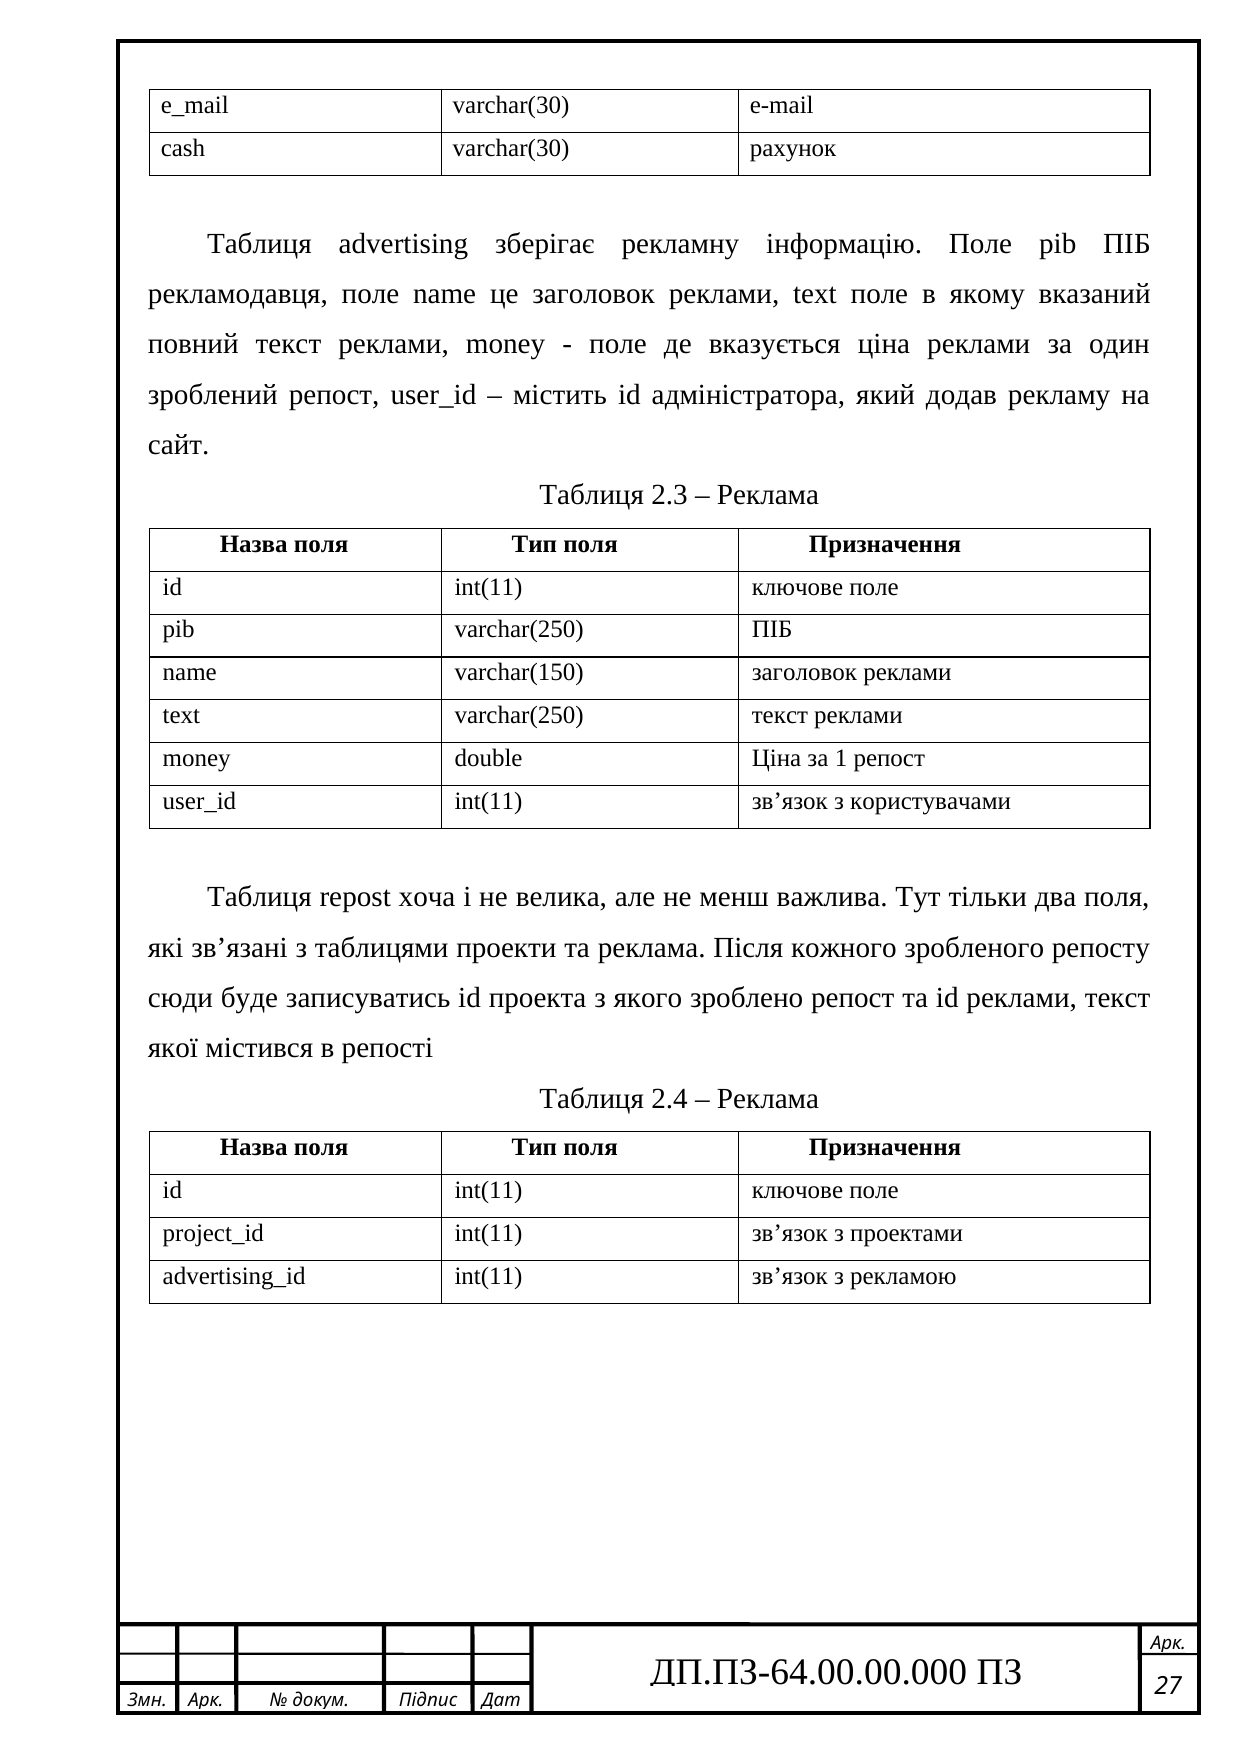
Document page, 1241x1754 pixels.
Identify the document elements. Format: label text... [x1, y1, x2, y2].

text Таблиця 2.3 – Реклама [148, 477, 1152, 511]
text Таблиця repost хоча і не велика, але не менш важлива. Тут тільки два поля, які зв’язані з таблицями проекти та реклама. Після кожного зробленого репосту сюди буде записуватись id проекта з якого зроблено репост та id реклами, текст якої містився в репості [148, 879, 1152, 1064]
table_cell Ціна за 1 репост [739, 743, 1149, 785]
table_cell зв’язок з проектами [739, 1218, 1149, 1260]
table_cell int(11) [442, 572, 738, 613]
table_cell varchar(150) [442, 658, 738, 699]
table_cell varchar(250) [442, 700, 738, 742]
table_cell ключове поле [739, 1175, 1149, 1217]
table_cell int(11) [442, 1175, 738, 1217]
text Таблиця advertising зберігає рекламну інформацію. Поле pib ПІБ рекламодавця, поле name це заголовок реклами, text поле в якому вказаний повний текст реклами, money - поле де вказується ціна реклами за один зроблений репост, user_id – містить id адміністратора, який додав рекламу на сайт. [148, 226, 1152, 461]
table_header Назва поля [150, 529, 441, 571]
table_cell int(11) [442, 1218, 738, 1260]
table_header Призначення [739, 1132, 1149, 1174]
table_cell e_mail [150, 90, 441, 132]
table_cell varchar(30) [442, 90, 738, 132]
table_header Назва поля [150, 1132, 441, 1174]
table_cell cash [150, 133, 441, 174]
table_cell project_id [150, 1218, 441, 1260]
table_cell id [150, 572, 441, 613]
table_cell зв’язок з рекламою [739, 1261, 1149, 1303]
table_cell double [442, 743, 738, 785]
table_header Тип поля [442, 529, 738, 571]
table_cell зв’язок з користувачами [739, 786, 1149, 828]
table_cell int(11) [442, 786, 738, 828]
table_cell text [150, 700, 441, 742]
text Таблиця 2.4 – Реклама [148, 1081, 1152, 1114]
table_cell user_id [150, 786, 441, 828]
table_cell varchar(30) [442, 133, 738, 174]
table_cell текст реклами [739, 700, 1149, 742]
table_cell рахунок [739, 133, 1149, 174]
table_cell name [150, 658, 441, 699]
table_cell pib [150, 615, 441, 656]
table_cell money [150, 743, 441, 785]
table_cell id [150, 1175, 441, 1217]
table_cell заголовок реклами [739, 658, 1149, 699]
table_header Призначення [739, 529, 1149, 571]
table_cell advertising_id [150, 1261, 441, 1303]
table_cell ПІБ [739, 615, 1149, 656]
table_header Тип поля [442, 1132, 738, 1174]
table_cell ключове поле [739, 572, 1149, 613]
table_cell int(11) [442, 1261, 738, 1303]
table_cell varchar(250) [442, 615, 738, 656]
table_cell e-mail [739, 90, 1149, 132]
